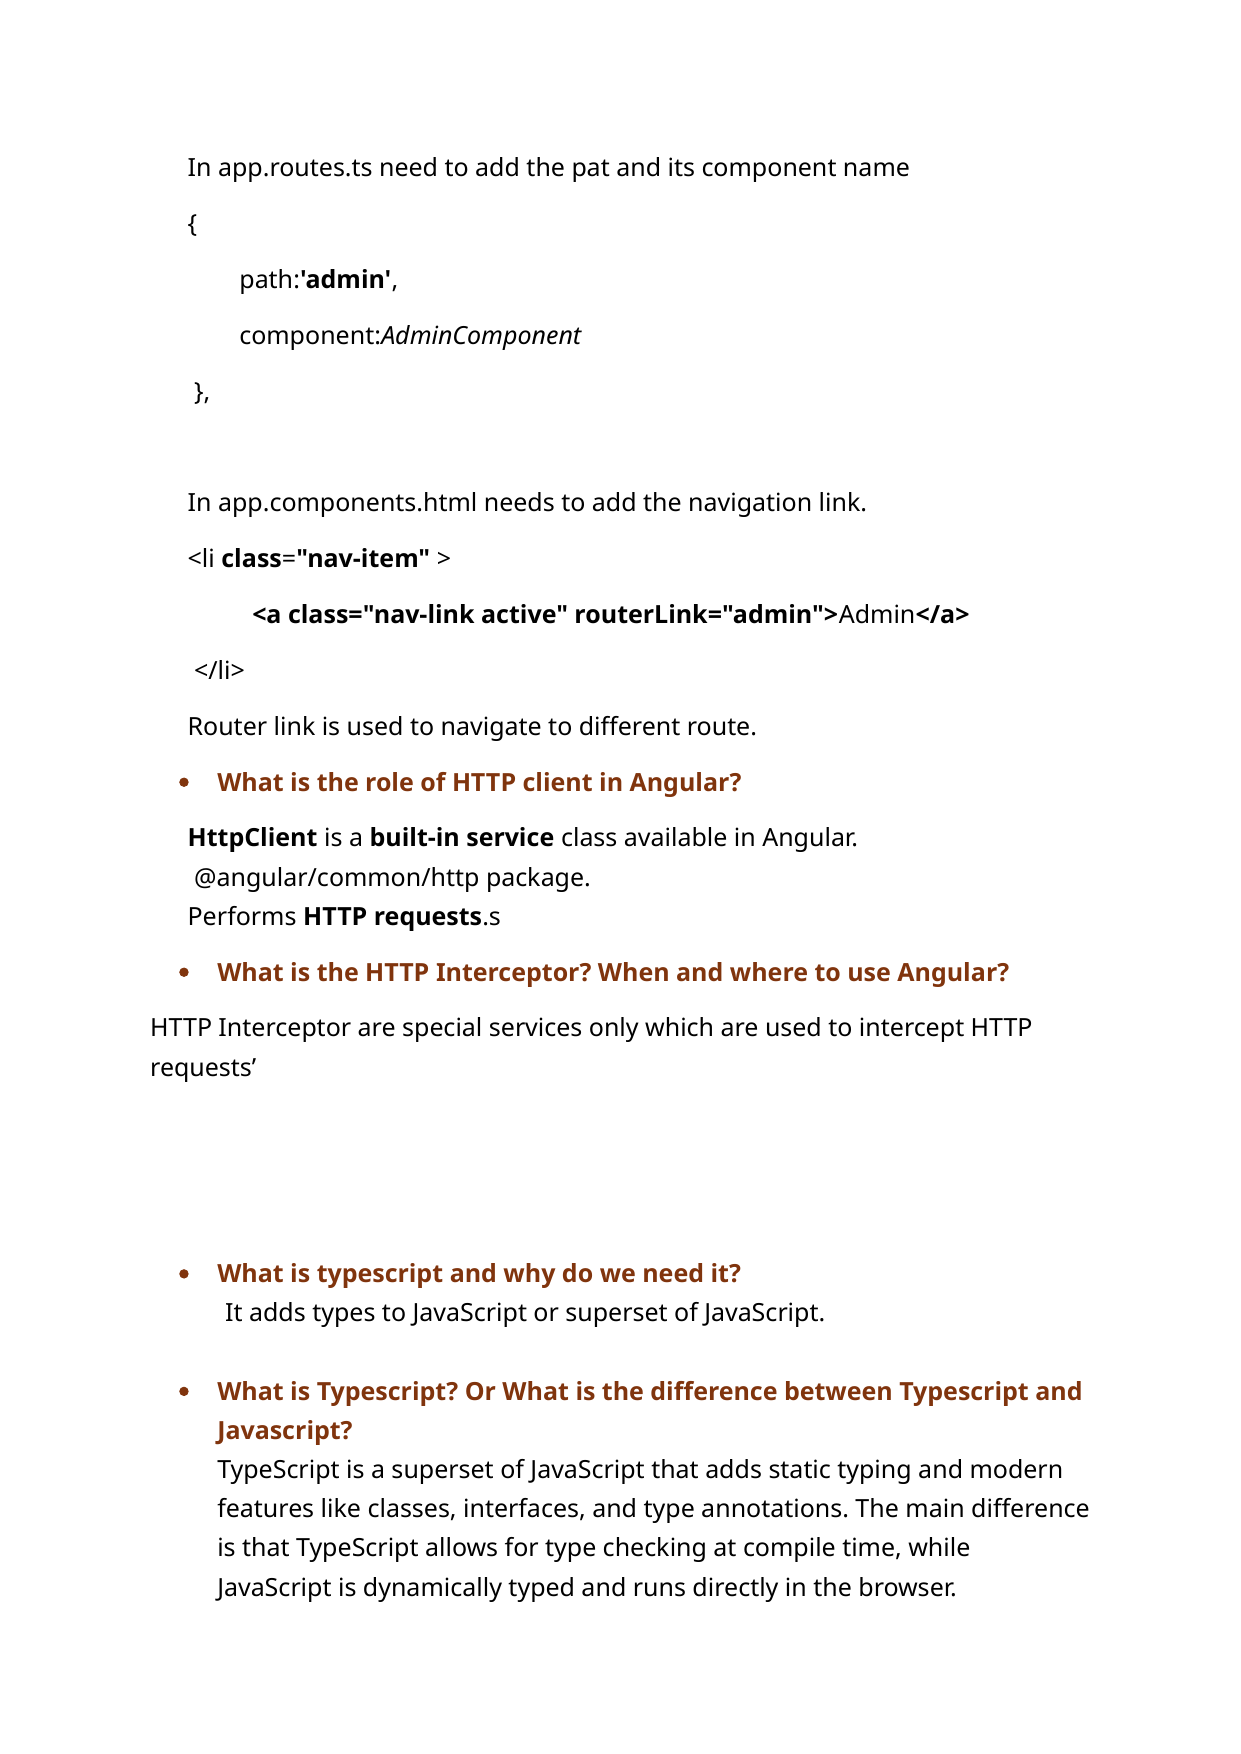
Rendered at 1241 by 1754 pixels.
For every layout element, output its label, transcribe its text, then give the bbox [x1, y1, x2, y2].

list What is Typescript? Or What is the difference between Typescript and Javascript? [179, 1373, 1090, 1447]
text component:AdminComponent [187, 317, 1090, 352]
list TypeScript is a superset of JavaScript that adds static typing and modern features like classes, interfaces, and type annotations. The main difference is that TypeScript allows for type checking at compile time, while JavaScript is dynamically typed and runs directly in the browser. [217, 1452, 1090, 1603]
list What is typescript and why do we need it? [179, 1256, 1090, 1290]
text <li class="nav-item" > [187, 541, 1090, 575]
list It adds types to JavaScript or superset of JavaScript. [225, 1295, 1090, 1329]
text </li> [187, 652, 1090, 687]
text HTTP Interceptor are special services only which are used to intercept HTTP requests’ [150, 1010, 1090, 1083]
list What is the HTTP Interceptor? When and where to use Angular? [179, 954, 1090, 988]
text { [187, 206, 1090, 240]
list What is the role of HTTP client in Angular? [179, 764, 1090, 798]
text In app.routes.ts need to add the pat and its component name [187, 150, 1090, 184]
text <a class="nav-link active" routerLink="admin">Admin</a> [187, 597, 1090, 631]
text HttpClient is a built-in service class available in Angular. @angular/common/http package. Performs HTTP requests.s [187, 820, 1090, 932]
text Router link is used to navigate to different route. [187, 708, 1090, 742]
text In app.components.html needs to add the navigation link. [187, 485, 1090, 519]
text }, [187, 373, 1090, 407]
text path:'admin', [187, 262, 1090, 296]
